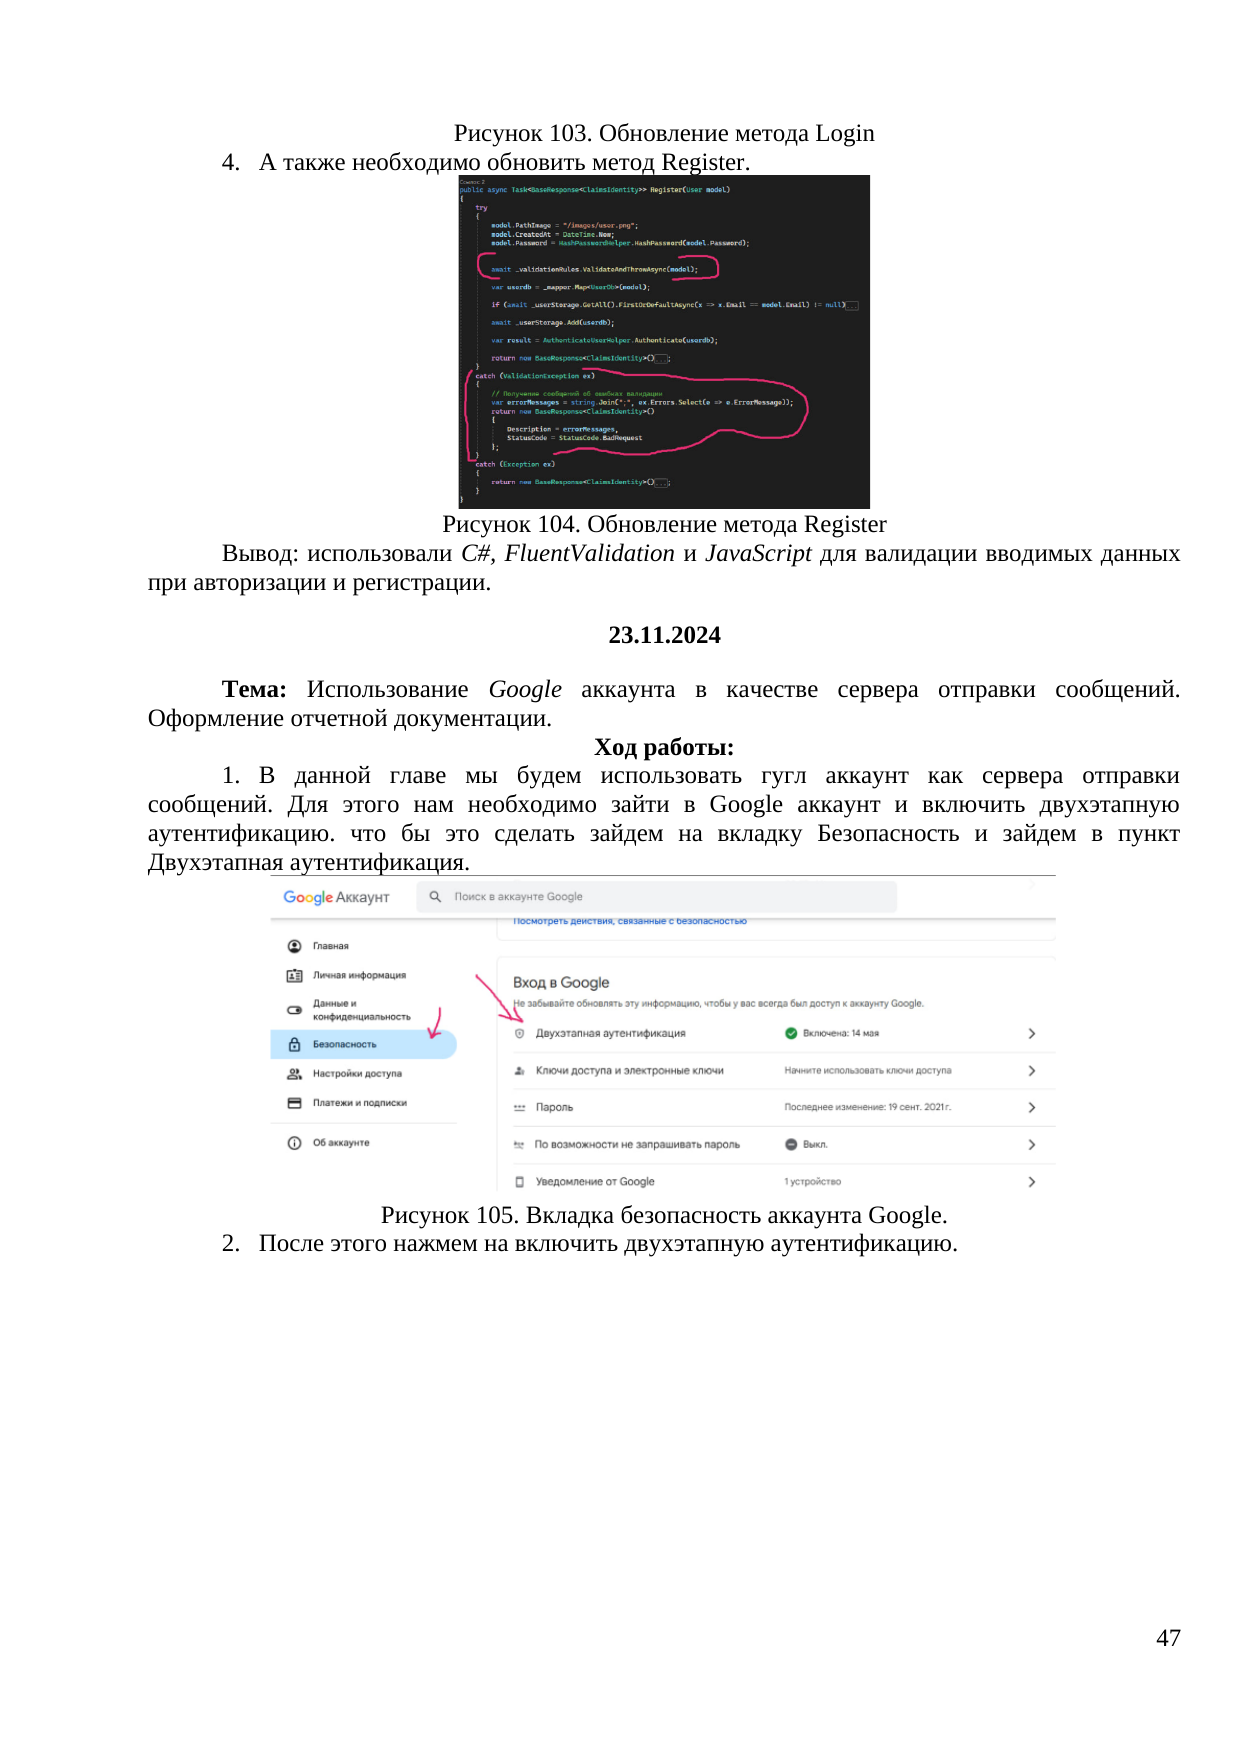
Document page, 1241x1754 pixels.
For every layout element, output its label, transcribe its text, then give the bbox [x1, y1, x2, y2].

text Ход работы: [148, 732, 1181, 760]
text 23.11.2024 [148, 620, 1181, 649]
text Рисунок 104. Обновление метода Register [148, 509, 1181, 538]
list А также необходимо обновить метод Register. [148, 147, 1181, 176]
text Тема: Использование Google аккаунта в качестве сервера отправки сообщений. Оформление отчетной документации. [148, 674, 1181, 732]
picture [458, 175, 871, 509]
text Рисунок 105. Вкладка безопасность аккаунта Google. [148, 1200, 1181, 1228]
list В данной главе мы будем использовать гугл аккаунт как сервера отправки сообщений. Для этого нам необходимо зайти в Google аккаунт и включить двухэтапную аутентификацию. что бы это сделать зайдем на вкладку Безопасность и зайдем в пункт Двухэтапная аутентификация. [148, 760, 1181, 875]
text Вывод: использовали C#, FluentValidation и JavaScript для валидации вводимых данных при авторизации и регистрации. [148, 538, 1181, 595]
text Рисунок 103. Обновление метода Login [148, 118, 1181, 147]
picture [269, 875, 1060, 1200]
list После этого нажмем на включить двухэтапную аутентификацию. [148, 1228, 1181, 1257]
